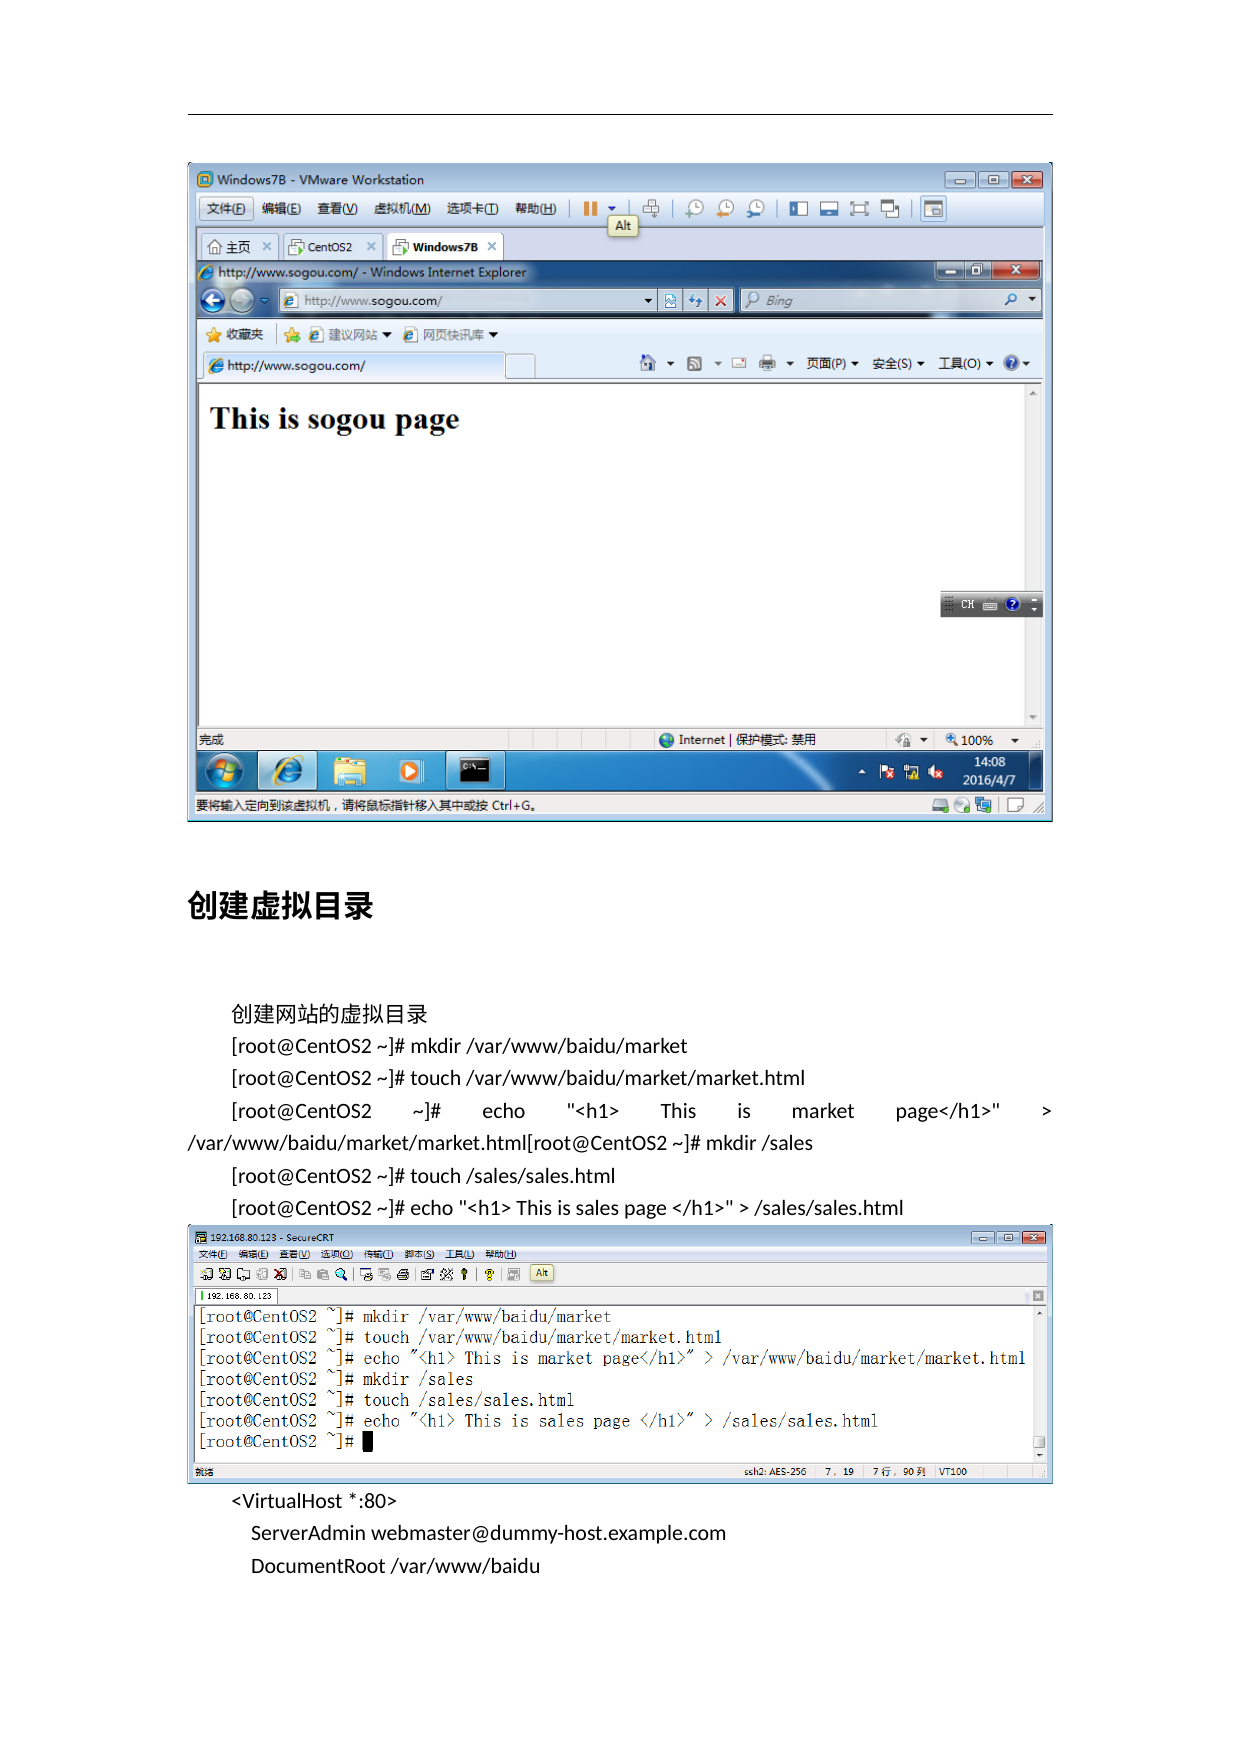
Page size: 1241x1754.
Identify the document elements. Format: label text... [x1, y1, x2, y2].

text [root@CentOS2 ~]# touch /var/www/baidu/market/market.html [187, 1062, 1053, 1094]
text DocumentRoot /var/www/baidu [187, 1549, 1053, 1582]
text [root@CentOS2 ~]# echo "<h1> This is market page</h1>" > /var/www/baidu/market/market.html[root@CentOS2 ~]# mkdir /sales [187, 1094, 1053, 1159]
picture [187, 1224, 1053, 1484]
text [root@CentOS2 ~]# echo "<h1> This is sales page </h1>" > /sales/sales.html [187, 1192, 1053, 1224]
text 创建网站的虚拟目录 [187, 997, 1053, 1029]
text [root@CentOS2 ~]# mkdir /var/www/baidu/market [187, 1029, 1053, 1062]
picture [187, 162, 1053, 822]
text <VirtualHost *:80> [187, 1484, 1053, 1517]
text [root@CentOS2 ~]# touch /sales/sales.html [187, 1159, 1053, 1192]
subtitle 创建虚拟目录 [187, 872, 1053, 937]
text ServerAdmin webmaster@dummy-host.example.com [187, 1517, 1053, 1549]
